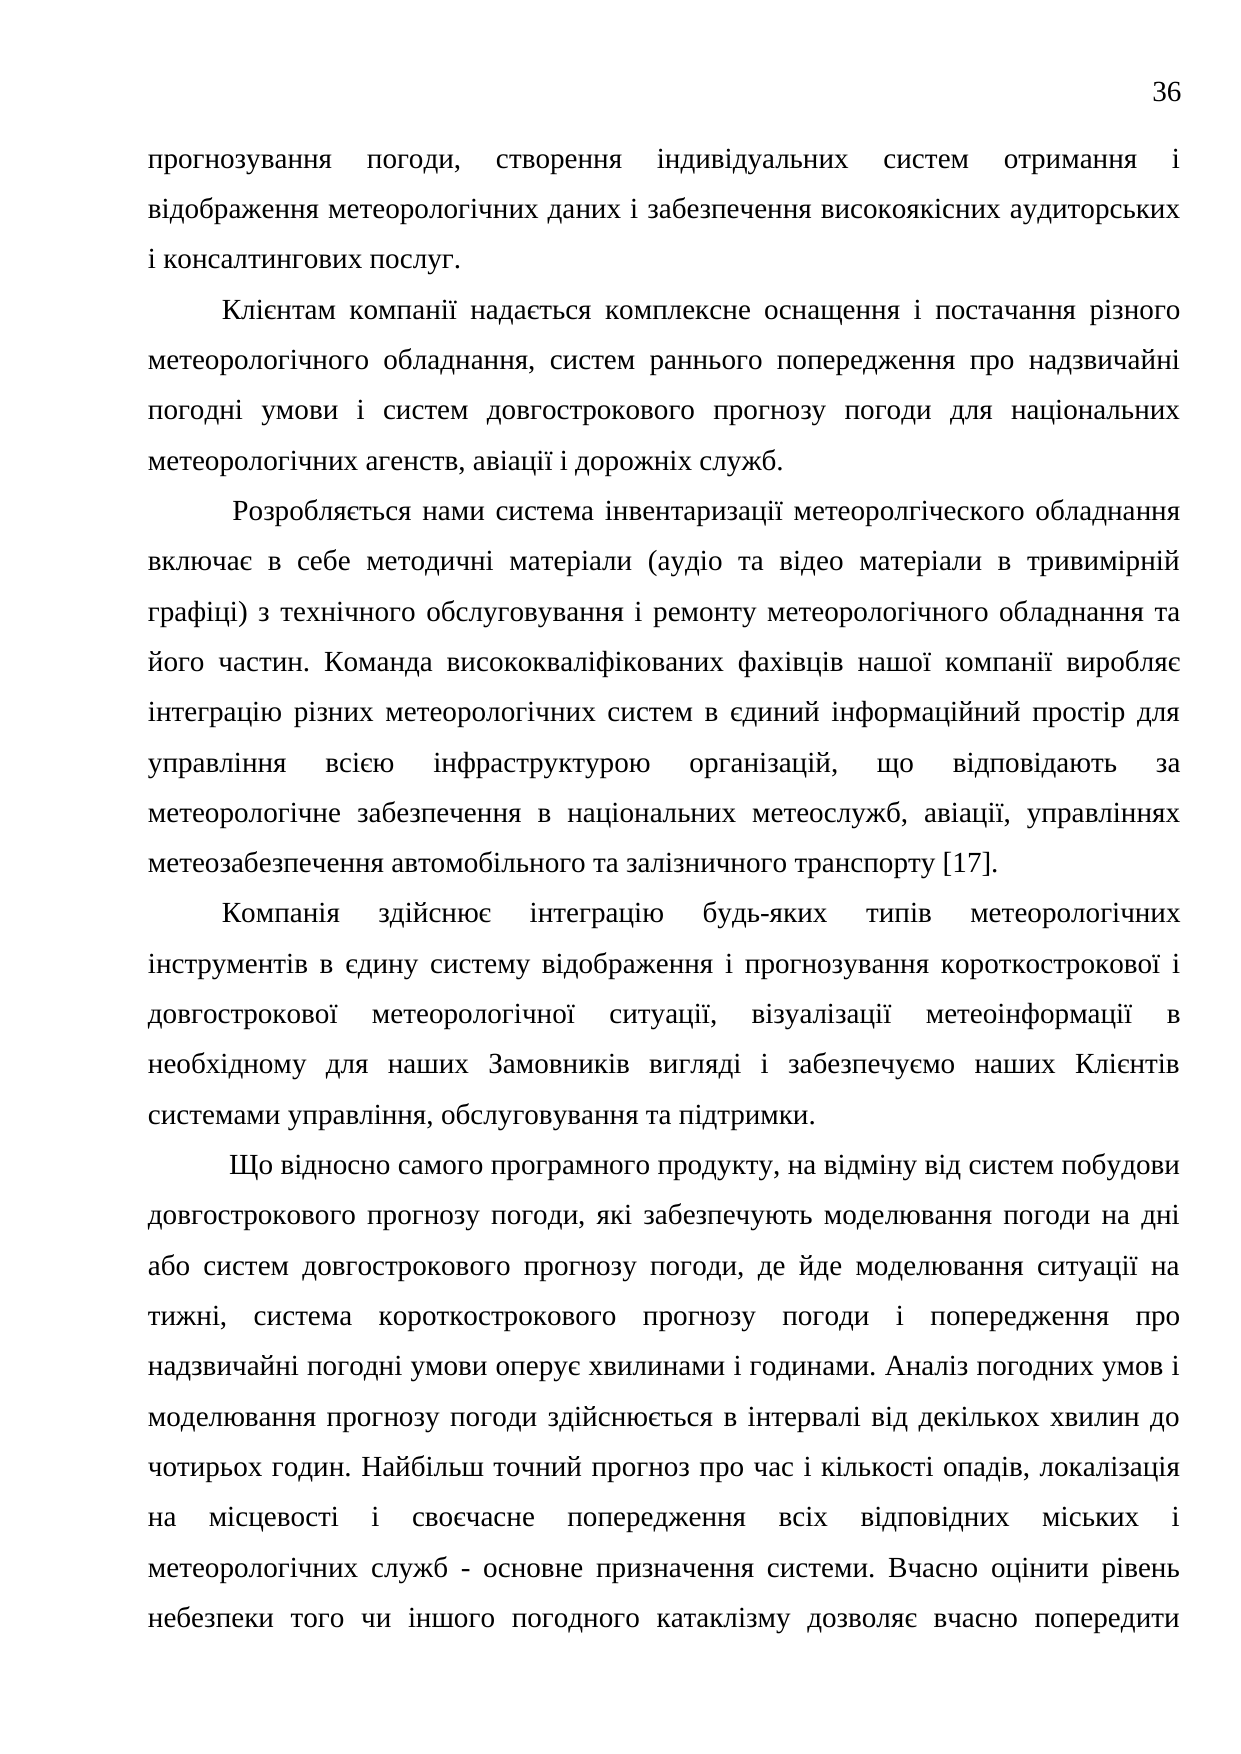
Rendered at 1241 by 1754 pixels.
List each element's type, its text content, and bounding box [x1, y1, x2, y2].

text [148, 141, 1181, 275]
text Розробляється нами система інвентаризації метеоролгіческого обладнання включає в себе методичні матеріали (аудіо та відео матеріали в тривимірній графіці) з технічного обслуговування і ремонту метеорологічного обладнання та його частин. Команда висококваліфікованих фахівців нашої компанії виробляє інтеграцію різних метеорологічних систем в єдиний інформаційний простір для управління всією інфраструктурою організацій, що відповідають за метеорологічне забезпечення в національних метеослужб, авіації, управліннях метеозабезпечення автомобільного та залізничного транспорту [17]. [148, 493, 1181, 879]
text Компанія здійснює інтеграцію будь-яких типів метеорологічних інструментів в єдину систему відображення і прогнозування короткострокової і довгострокової метеорологічної ситуації, візуалізації метеоінформації в необхідному для наших Замовників вигляді і забезпечуємо наших Клієнтів системами управління, обслуговування та підтримки. [148, 896, 1181, 1130]
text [148, 1147, 1181, 1633]
text Клієнтам компанії надається комплексне оснащення і постачання різного метеорологічного обладнання, систем раннього попередження про надзвичайні погодні умови і систем довгострокового прогнозу погоди для національних метеорологічних агенств, авіації і дорожніх служб. [148, 292, 1181, 476]
